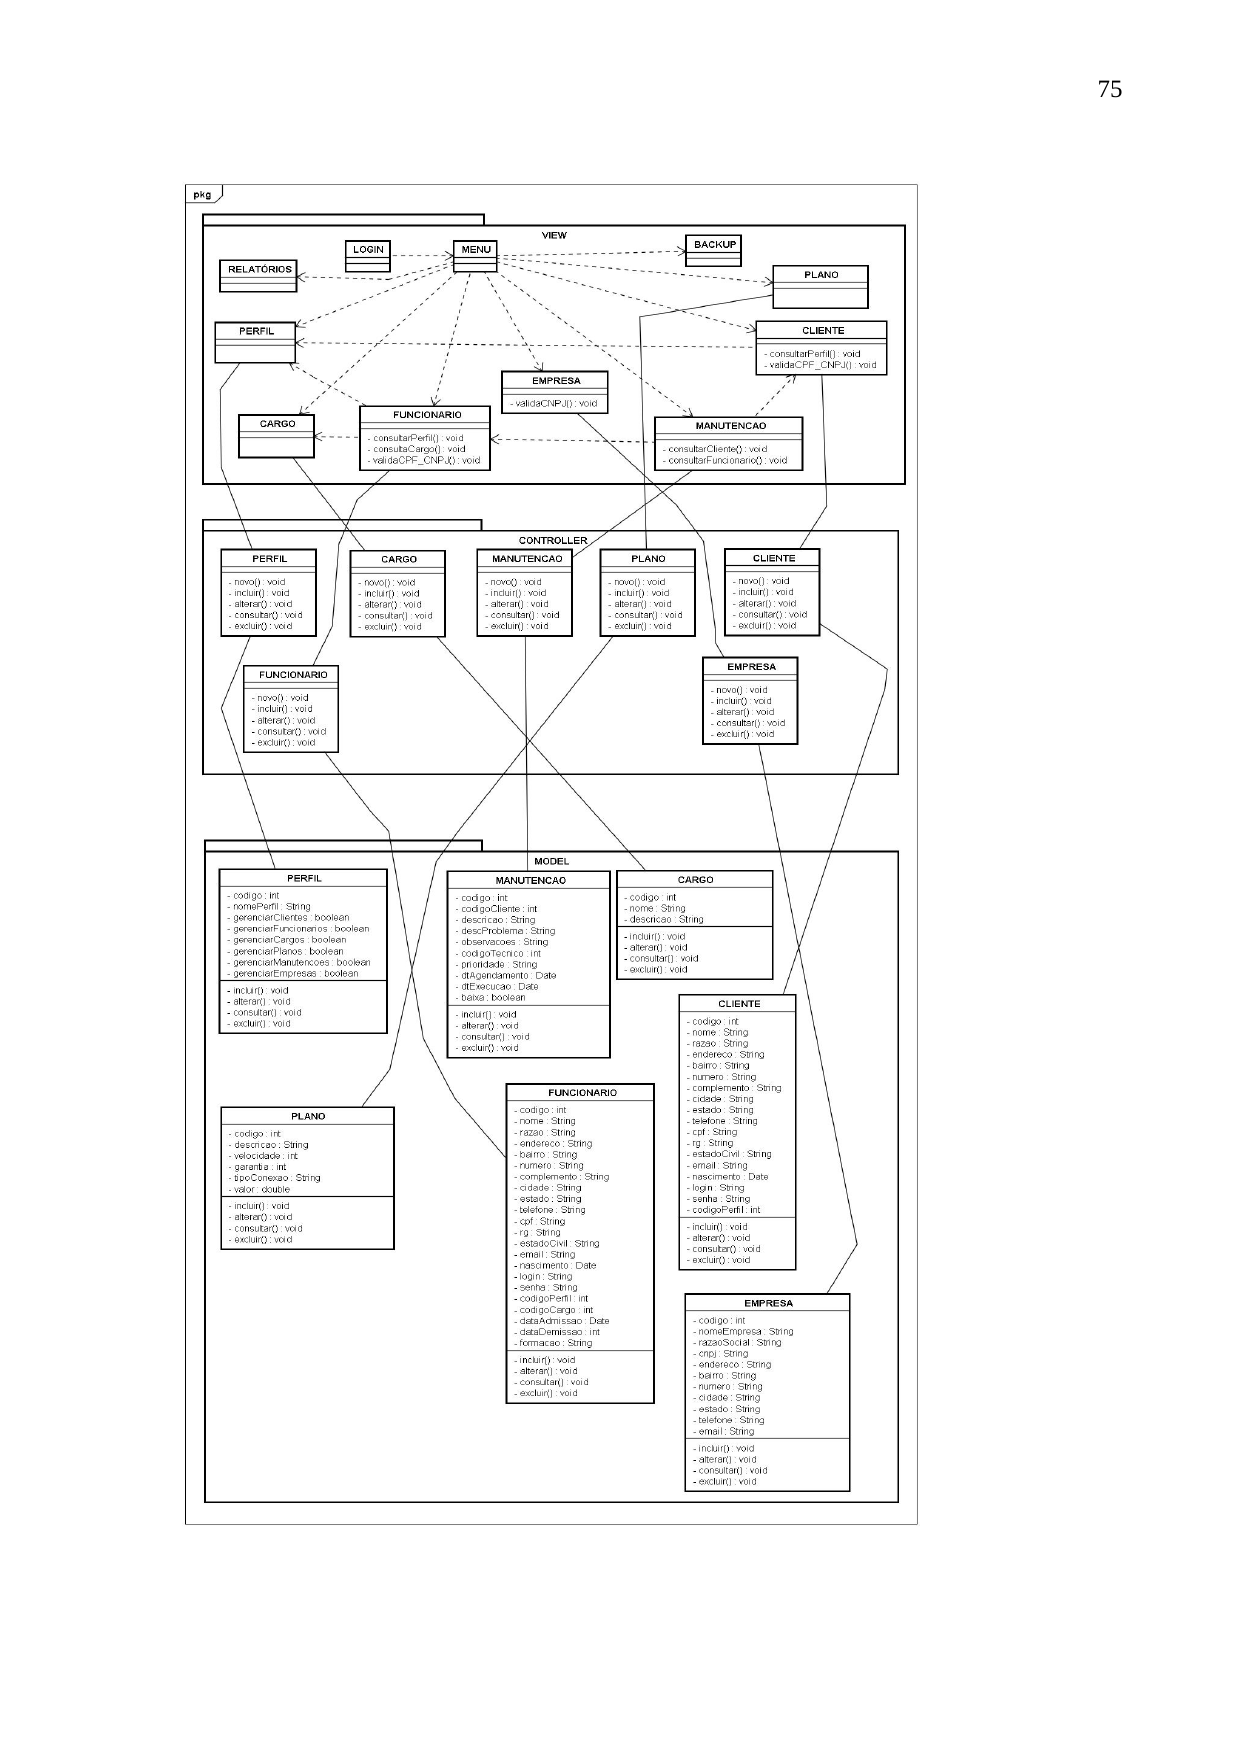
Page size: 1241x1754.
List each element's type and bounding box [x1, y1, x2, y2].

picture [177, 177, 925, 1531]
